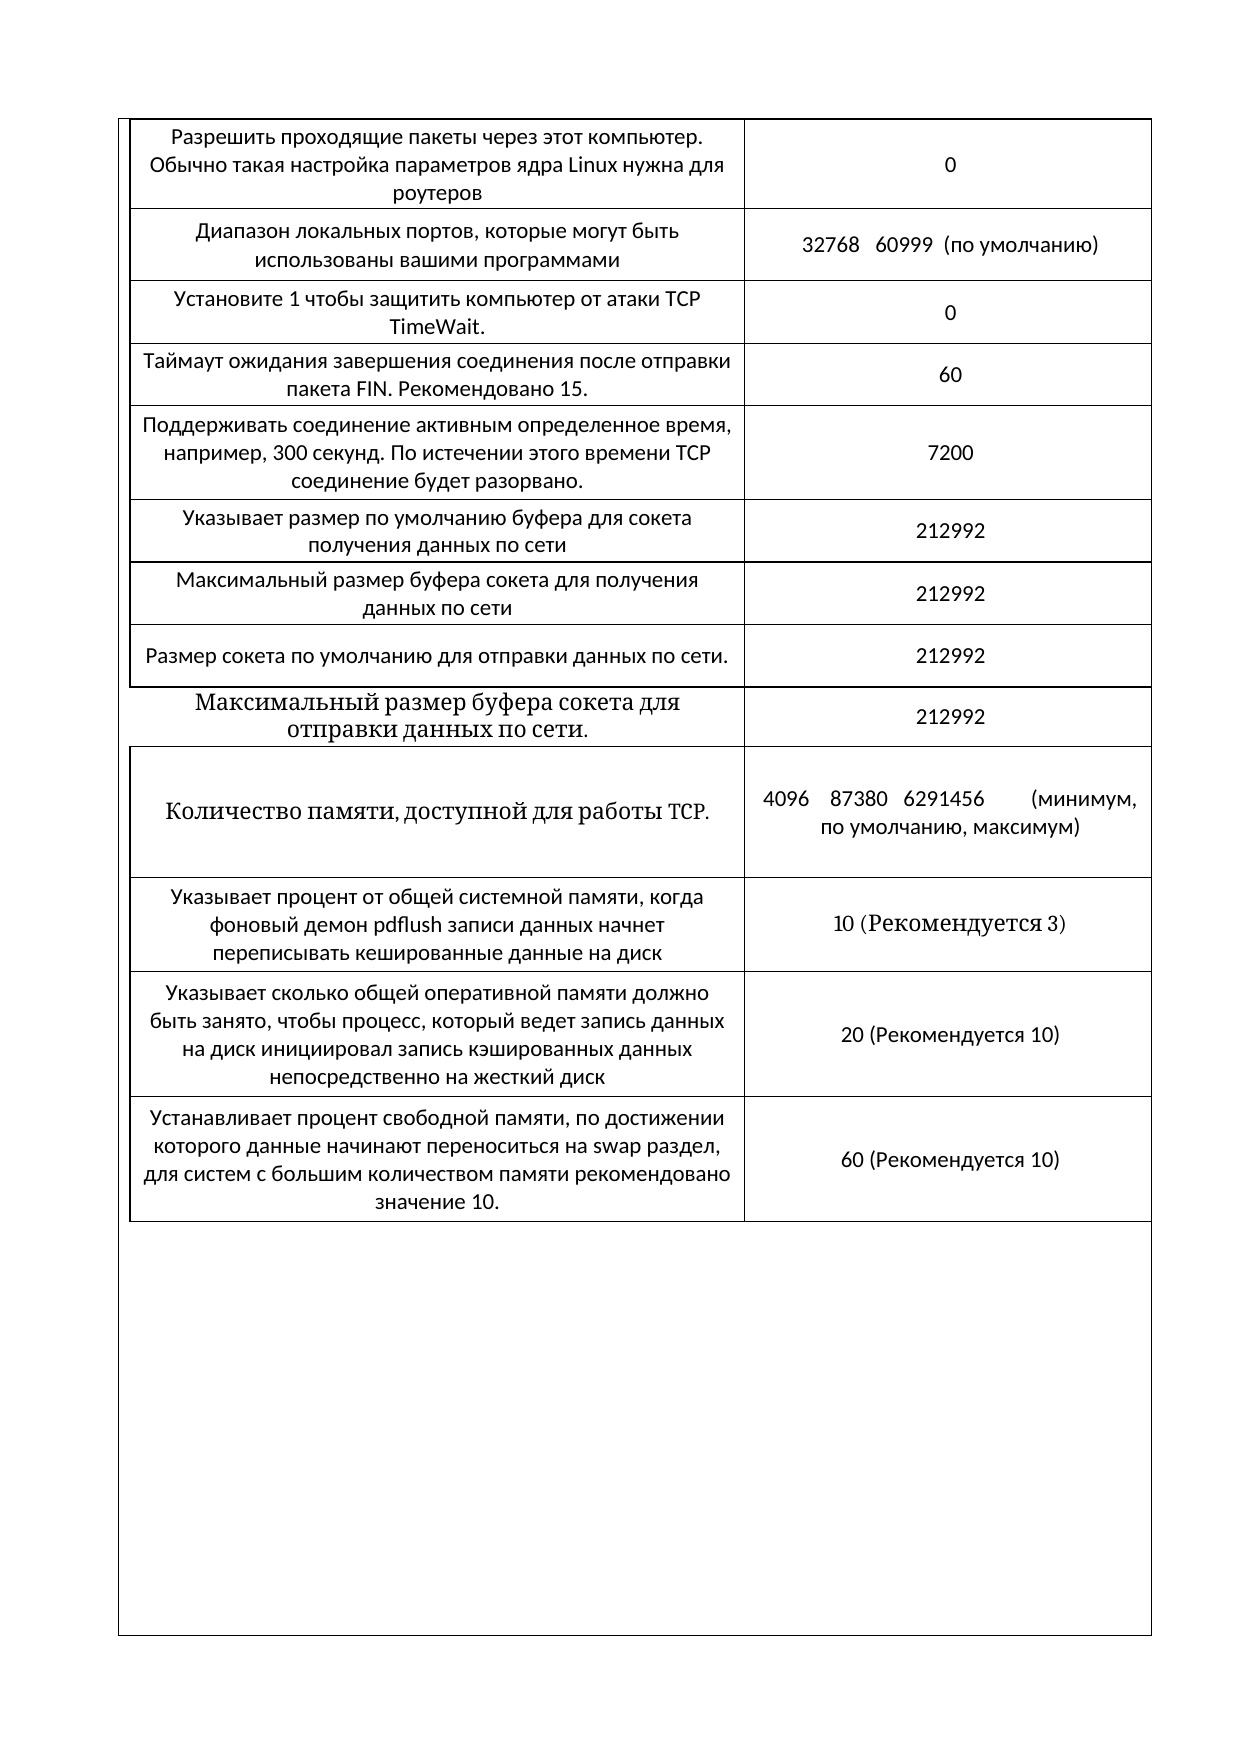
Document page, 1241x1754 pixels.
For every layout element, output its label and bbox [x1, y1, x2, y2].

table_header [119, 119, 1151, 1635]
